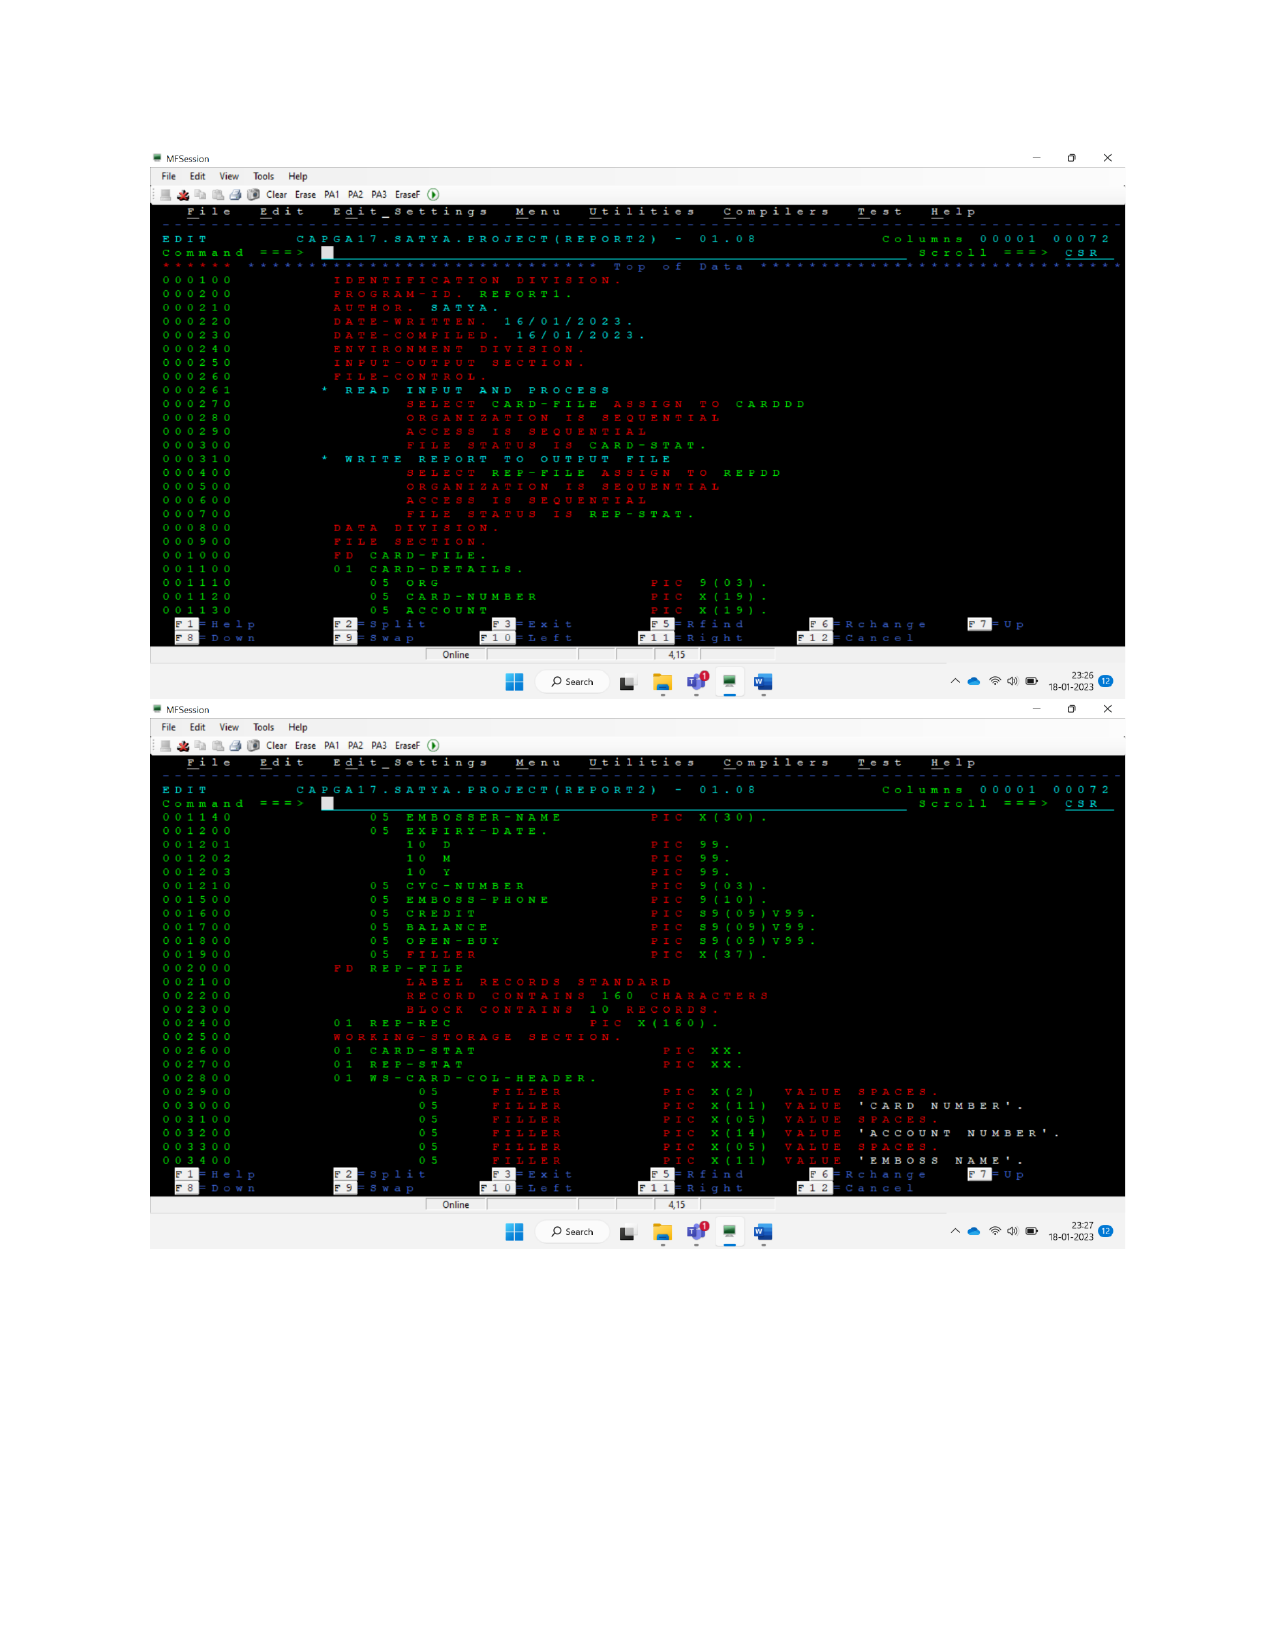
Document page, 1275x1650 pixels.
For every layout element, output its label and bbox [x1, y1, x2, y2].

picture [150, 150, 1125, 699]
picture [150, 700, 1125, 1249]
